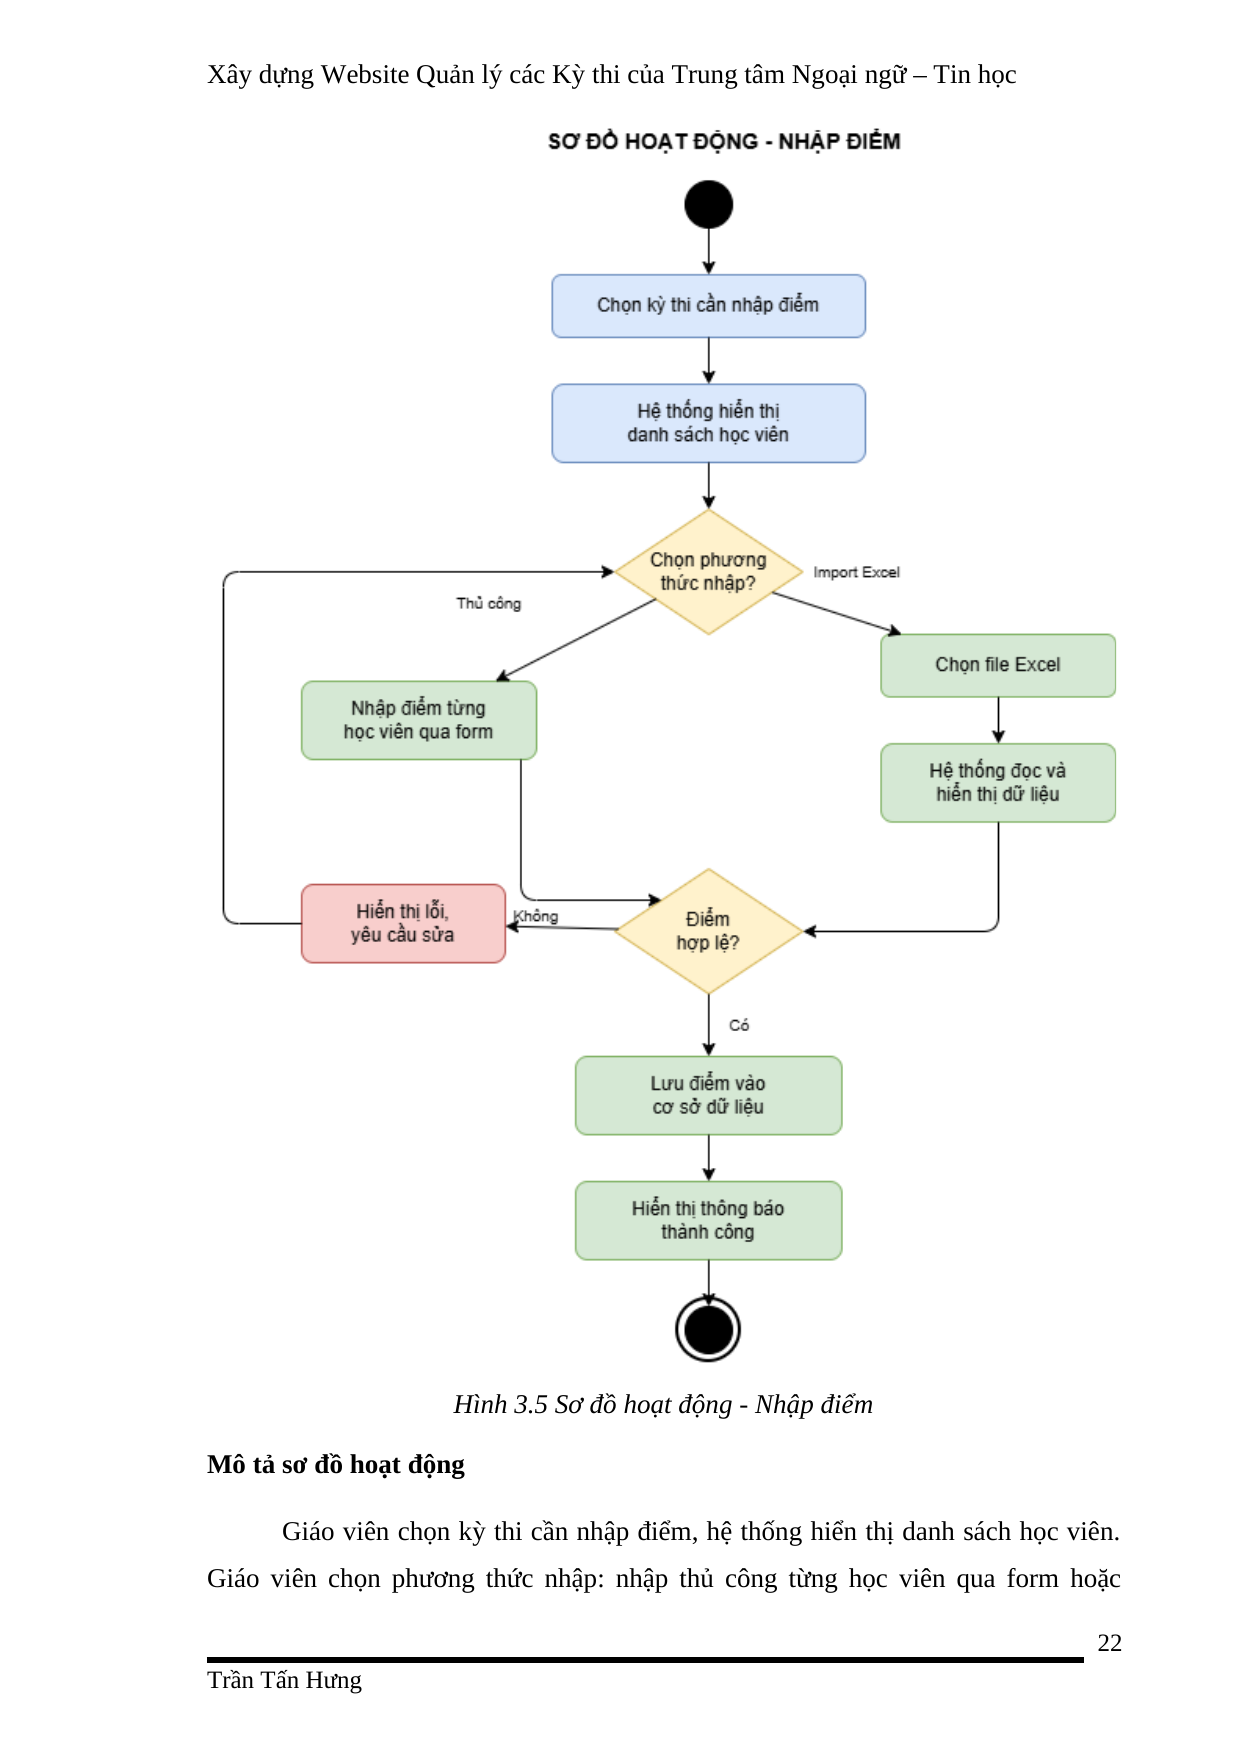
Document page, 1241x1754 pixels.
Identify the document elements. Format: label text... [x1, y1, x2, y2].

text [207, 1515, 1122, 1593]
text Mô tả sơ đồ hoạt động [207, 1448, 1122, 1479]
text Hình 3.5 Sơ đồ hoạt động - Nhập điểm [207, 1388, 1122, 1420]
picture [212, 118, 1117, 1364]
